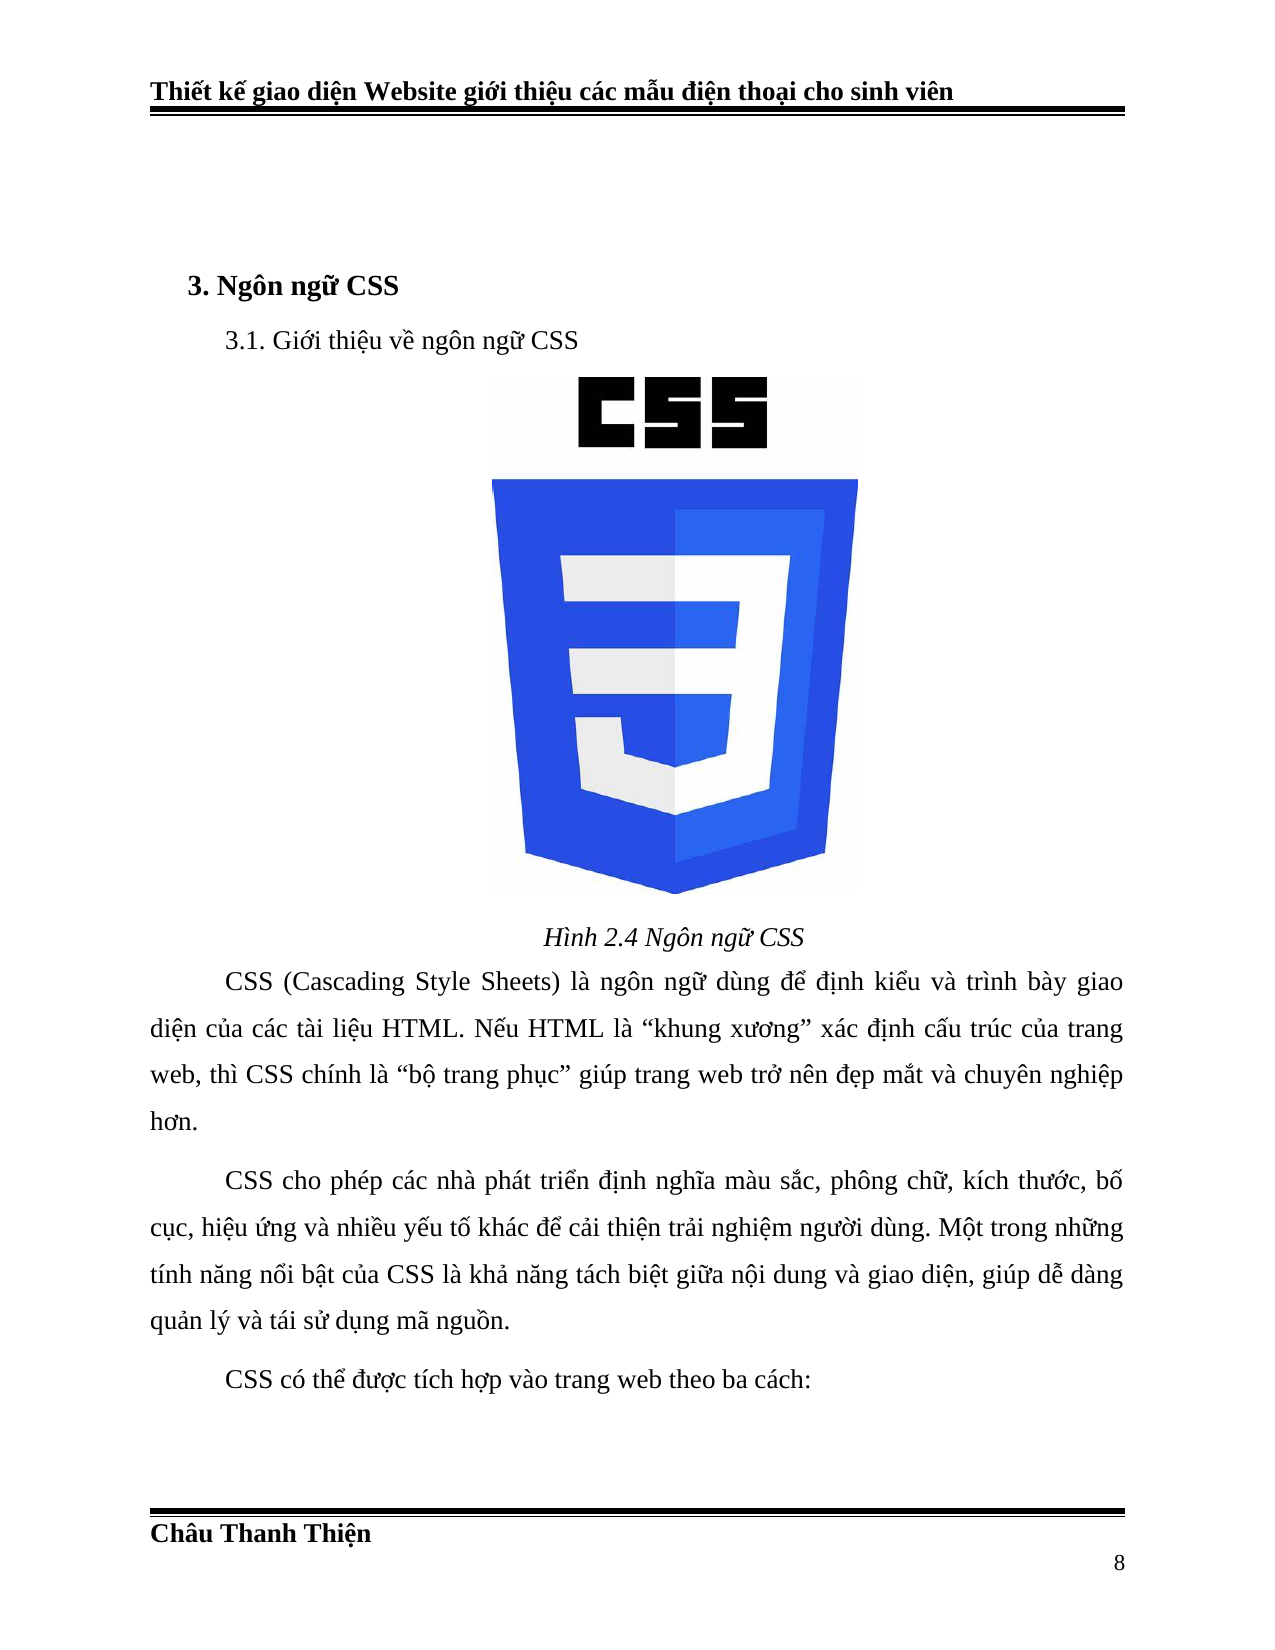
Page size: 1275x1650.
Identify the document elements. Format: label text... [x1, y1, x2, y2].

text CSS cho phép các nhà phát triển định nghĩa màu sắc, phông chữ, kích thước, bố cục, hiệu ứng và nhiều yếu tố khác để cải thiện trải nghiệm người dùng. Một trong những tính năng nổi bật của CSS là khả năng tách biệt giữa nội dung và giao diện, giúp dễ dàng quản lý và tái sử dụng mã nguồn. [150, 1164, 1125, 1336]
text CSS (Cascading Style Sheets) là ngôn ngữ dùng để định kiểu và trình bày giao diện của các tài liệu HTML. Nếu HTML là “khung xương” xác định cấu trúc của trang web, thì CSS chính là “bộ trang phục” giúp trang web trở nên đẹp mắt và chuyên nghiệp hơn. [150, 965, 1125, 1136]
text CSS có thể được tích hợp vào trang web theo ba cách: [150, 1363, 1125, 1395]
text Hình 2.4 Ngôn ngữ CSS [225, 922, 1125, 953]
text Ngôn ngữ CSS [187, 268, 1125, 302]
text Giới thiệu về ngôn ngữ CSS [225, 324, 1125, 356]
picture [492, 377, 858, 894]
